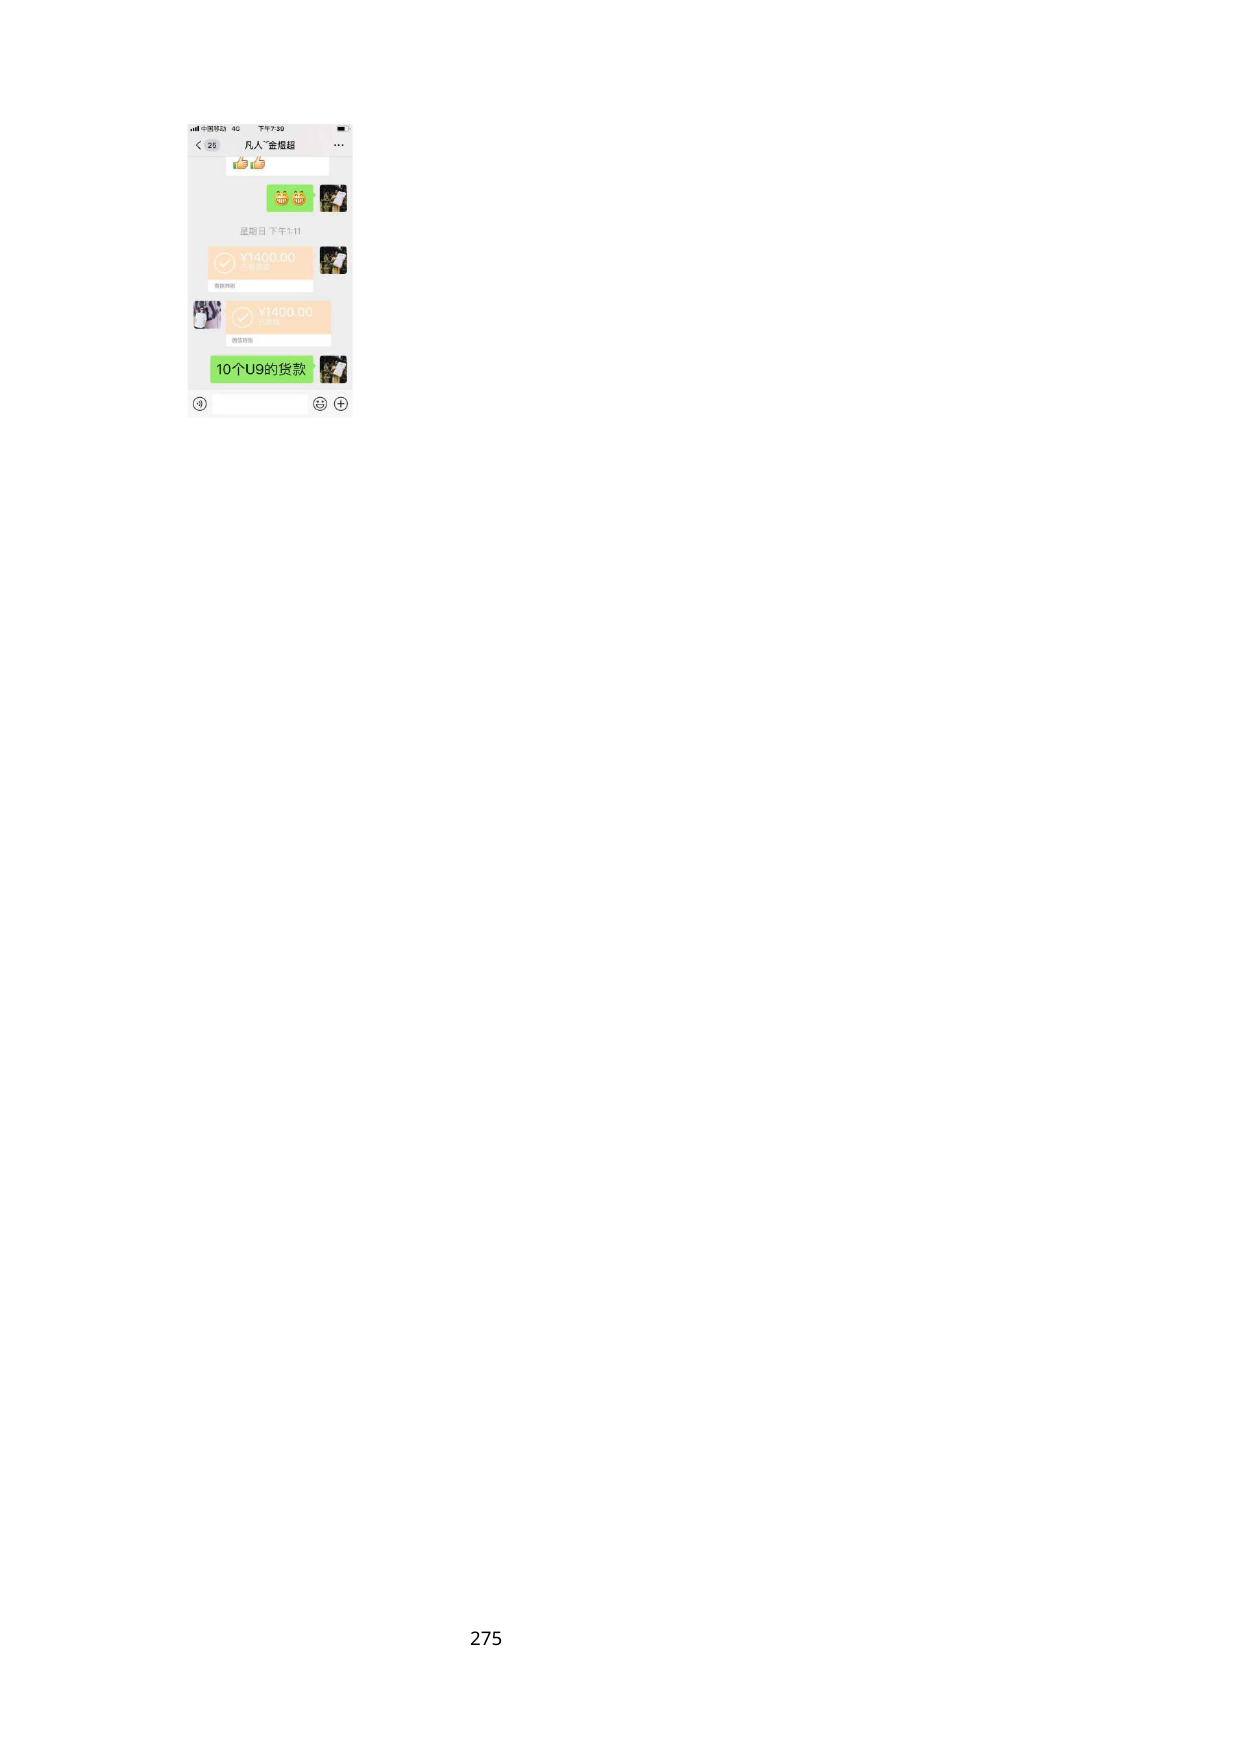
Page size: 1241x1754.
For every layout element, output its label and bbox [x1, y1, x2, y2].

picture [187, 124, 353, 418]
